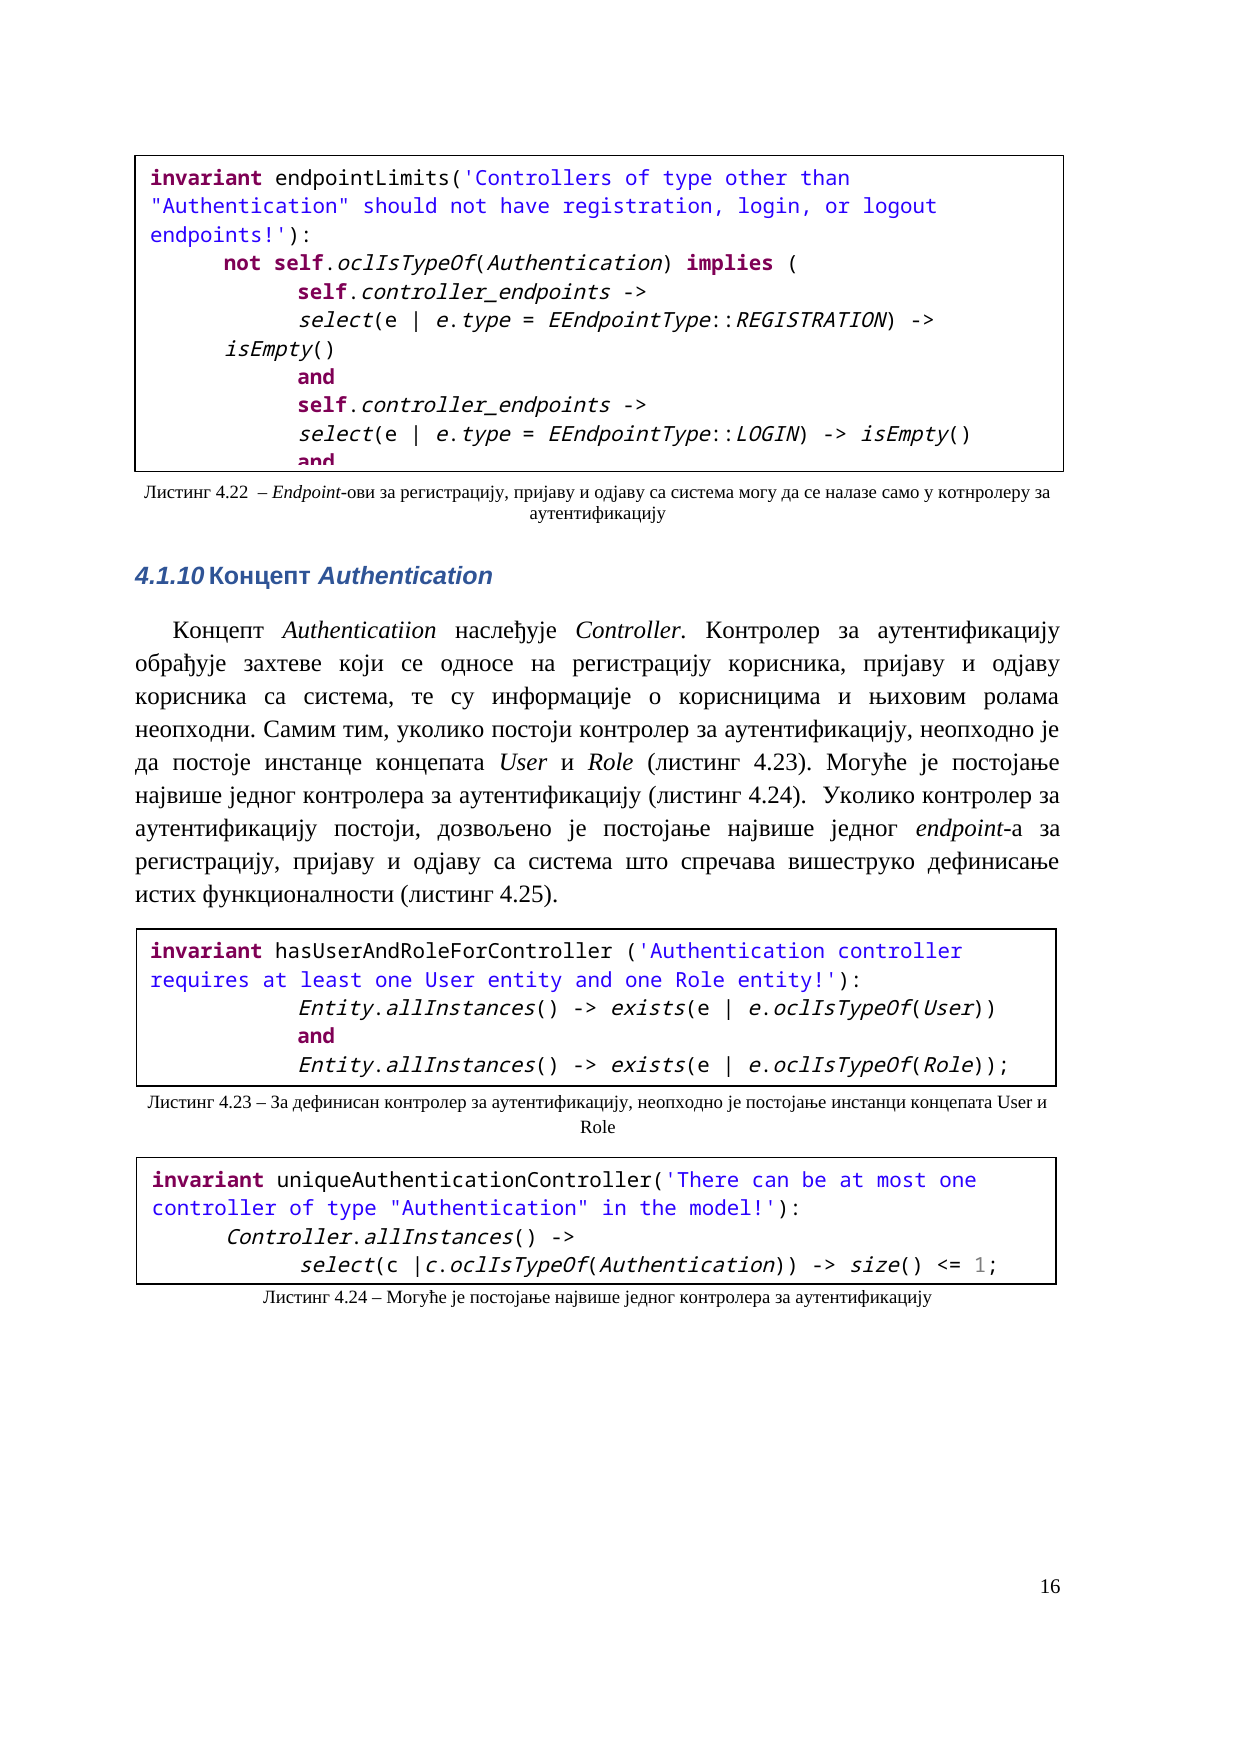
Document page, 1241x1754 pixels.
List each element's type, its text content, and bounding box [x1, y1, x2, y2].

text Листинг 4.24 – Могуће је постојање највише једног контролера за аутентификацију [135, 1158, 1060, 1307]
text Листинг 4.23 – За дефинисан контролер за аутентификацију, неопходно је постојање инстанци концепата User и Role [135, 929, 1060, 1138]
subtitle Концепт Authentication [135, 561, 1060, 590]
text Концепт Authenticatiion наслеђује Controller. Контролер за аутентификацију обрађује захтеве који се односе на регистрацију корисника, пријаву и одјаву корисника са система, те су информације о корисницима и њиховим ролама неопходни. Самим тим, уколико постоји контролер за аутентификацију, неопходно је да постоје инстанце концепата User и Role (листинг 4.23). Могуће је постојање највише једног контролера за аутентификацију (листинг 4.24). Уколико контролер за аутентификацију постоји, дозвољено је постојање највише једног endpoint-a за регистрацију, пријаву и одјаву са система што спречава вишеструко дефинисање истих функционалности (листинг 4.25). [135, 615, 1060, 908]
text Листинг 4.22 – Endpoint-ови за регистрацију, пријаву и одјаву са система могу да се налазе само у котнролеру за аутентификацију [135, 481, 1060, 524]
